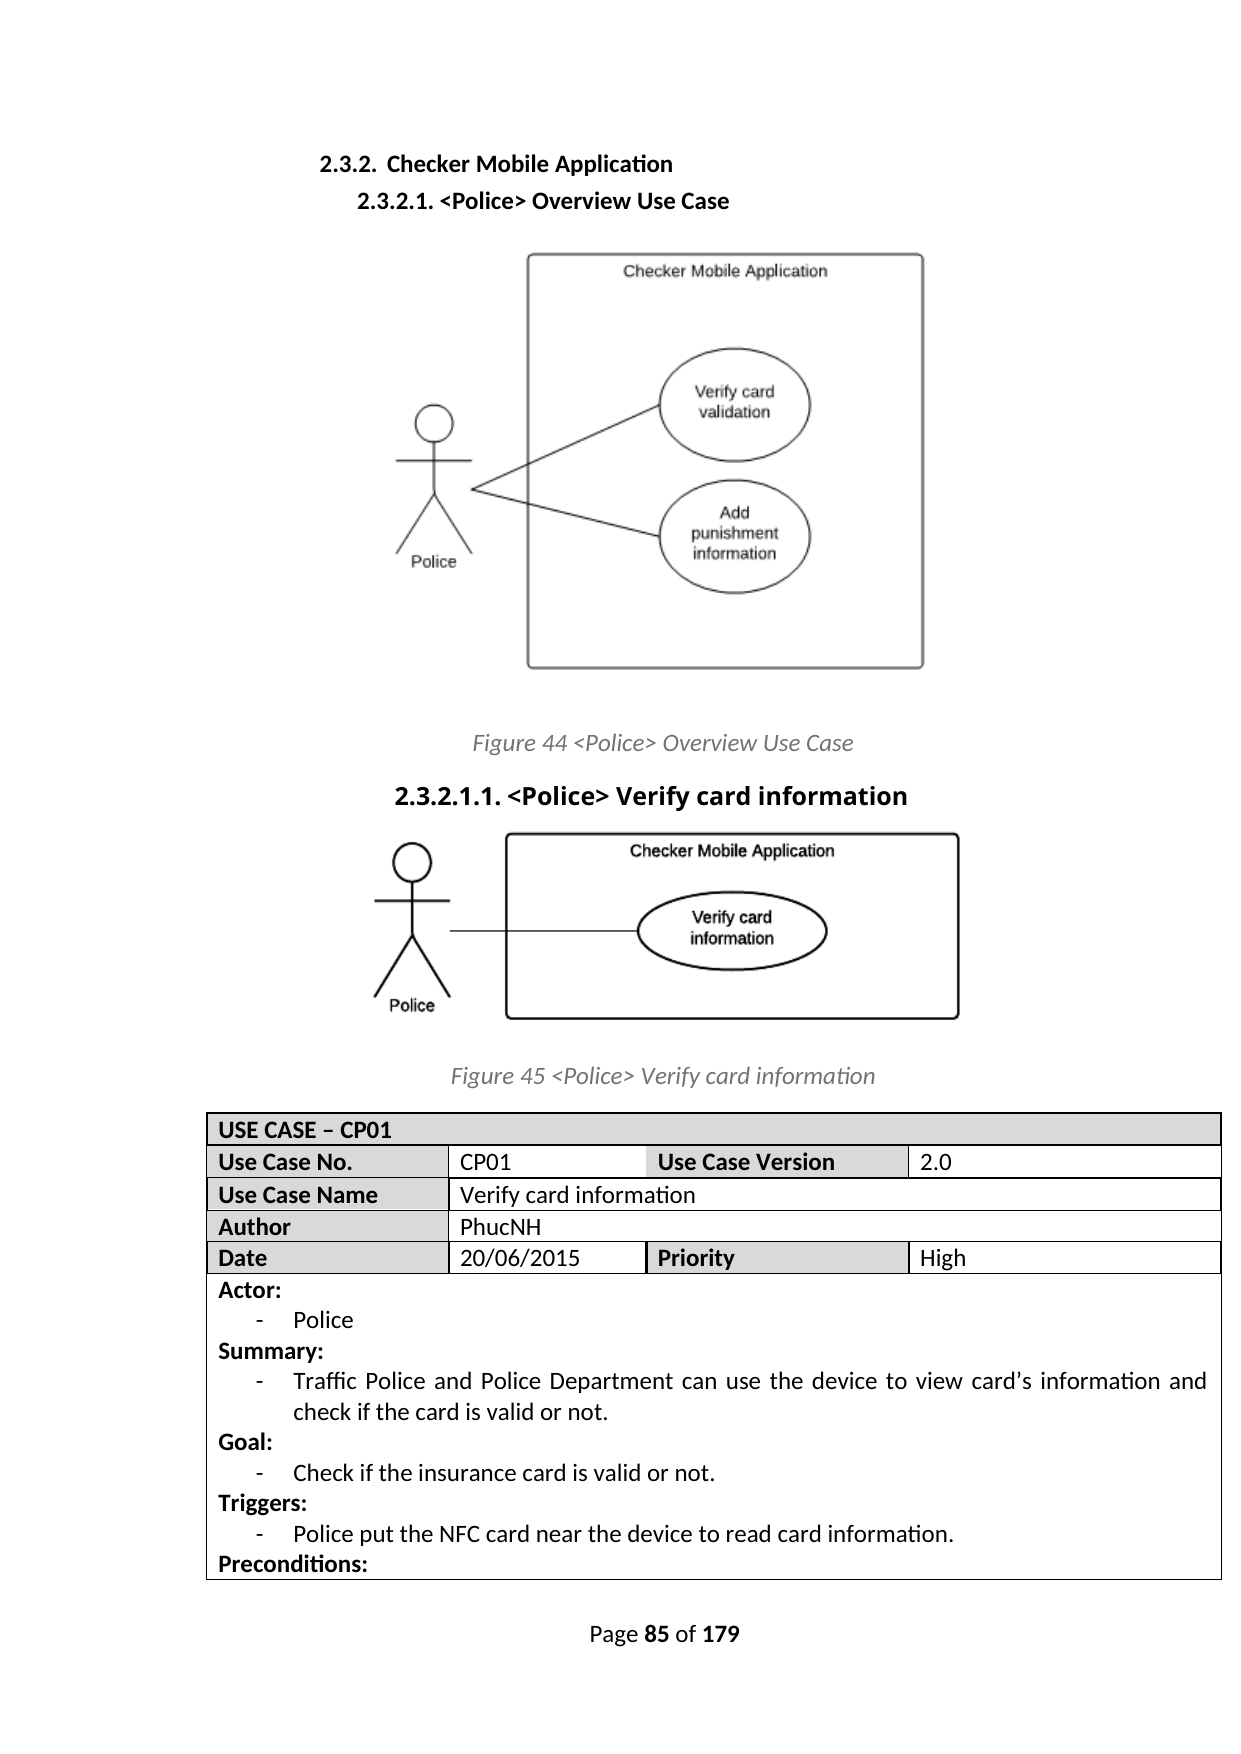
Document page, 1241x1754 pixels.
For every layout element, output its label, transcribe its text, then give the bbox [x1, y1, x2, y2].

table_cell Use Case Version [646, 1146, 908, 1177]
subtitle <Police> Verify card information [394, 779, 1122, 813]
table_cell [207, 1274, 1221, 1579]
table_cell Author [207, 1211, 448, 1241]
table_cell 20/06/2015 [450, 1242, 645, 1273]
table_cell High [910, 1242, 1220, 1273]
table_cell Date [208, 1242, 448, 1273]
subtitle Checker Mobile Application [319, 148, 1122, 178]
picture [347, 815, 981, 1042]
table_cell 2.0 [909, 1146, 1221, 1177]
table_cell Use Case Name [208, 1178, 448, 1209]
text Figure 45 <Police> Verify card information [207, 1060, 1122, 1091]
table_cell Use Case No. [207, 1146, 448, 1177]
table_cell PhucNH [449, 1211, 1221, 1241]
picture [370, 217, 959, 709]
subtitle <Police> Overview Use Case [357, 185, 1122, 215]
table_cell Verify card information [450, 1179, 1220, 1209]
table_cell CP01 [449, 1146, 646, 1177]
table_cell Priority [648, 1242, 908, 1273]
table_header USE CASE – CP01 [208, 1114, 1220, 1144]
text Figure 44 <Police> Overview Use Case [207, 727, 1122, 758]
